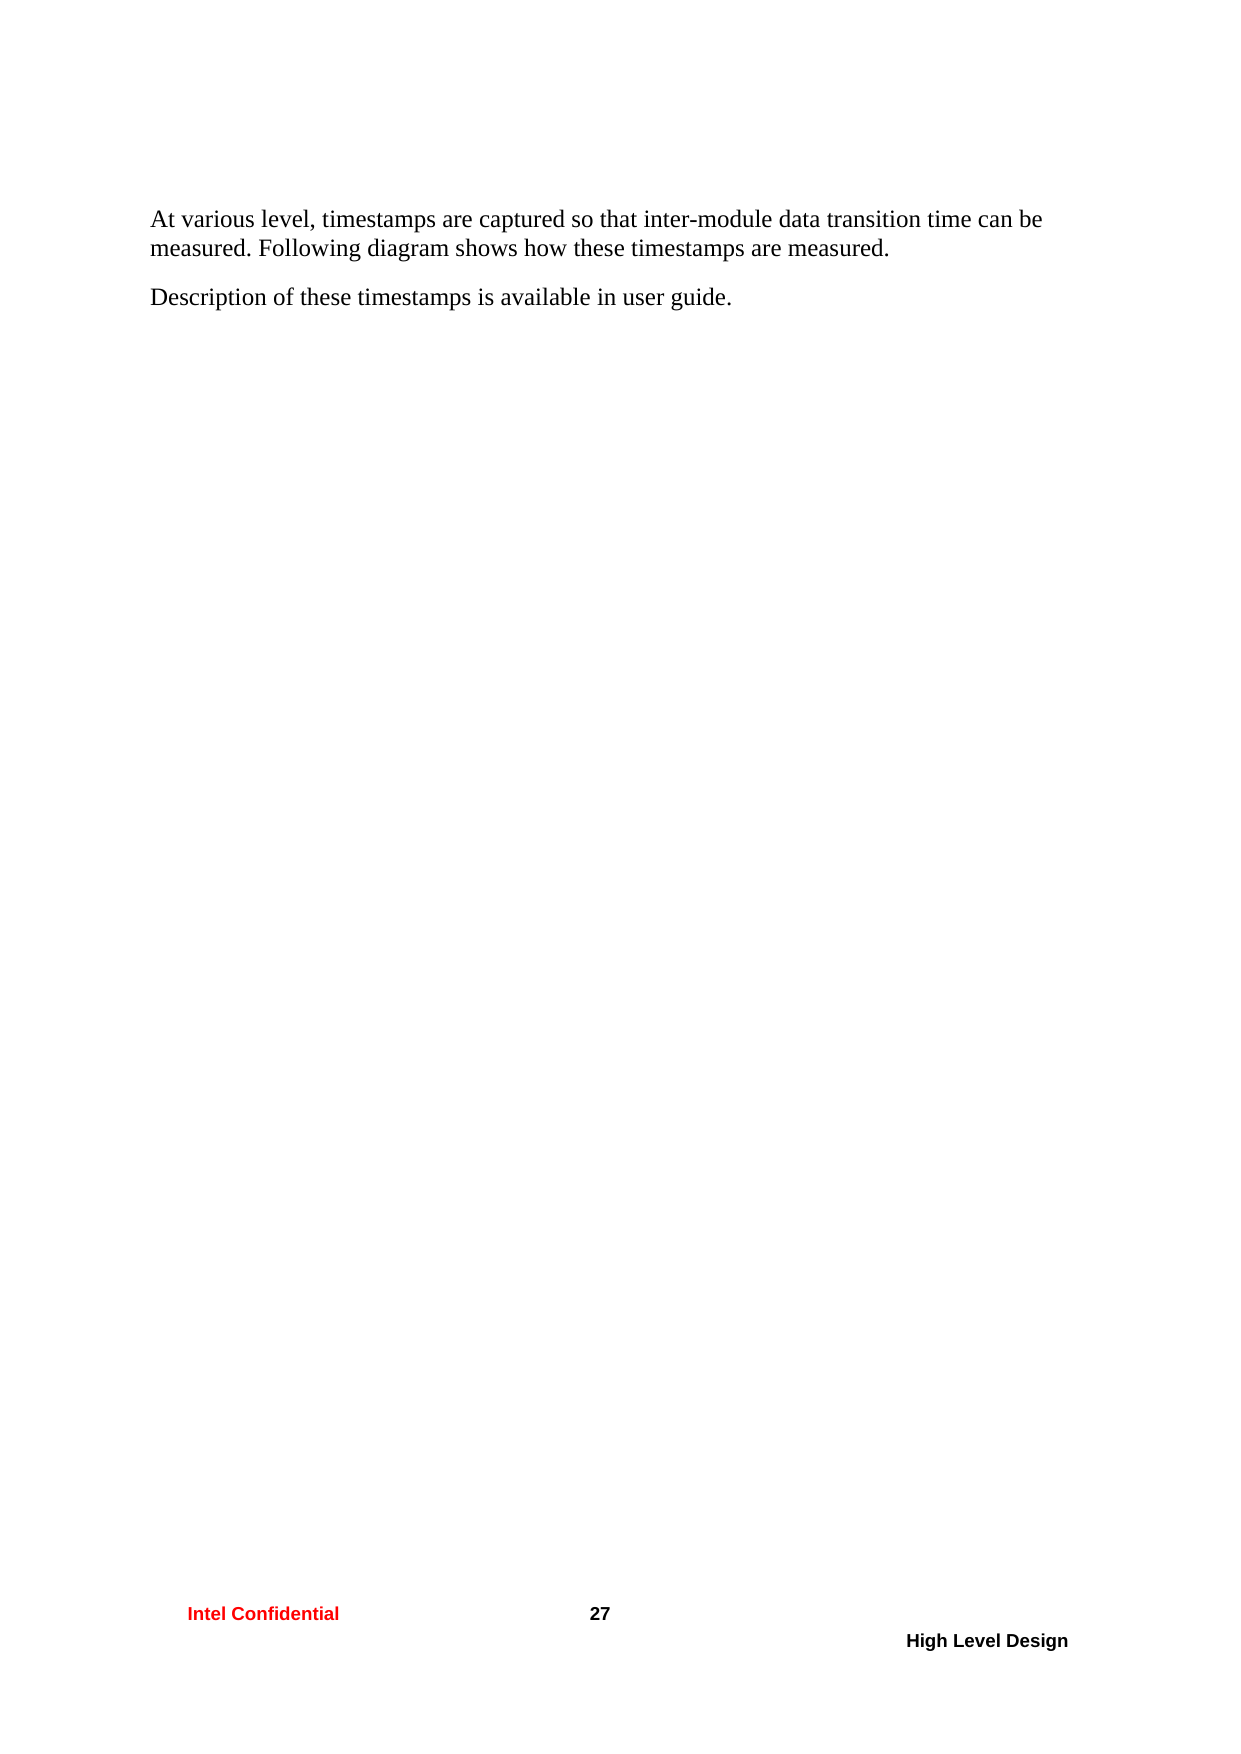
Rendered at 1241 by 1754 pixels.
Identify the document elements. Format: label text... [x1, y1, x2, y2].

text Description of these timestamps is available in user guide. [150, 282, 1074, 311]
text At various level, timestamps are captured so that inter-module data transition time can be measured. Following diagram shows how these timestamps are measured. [150, 204, 1074, 261]
